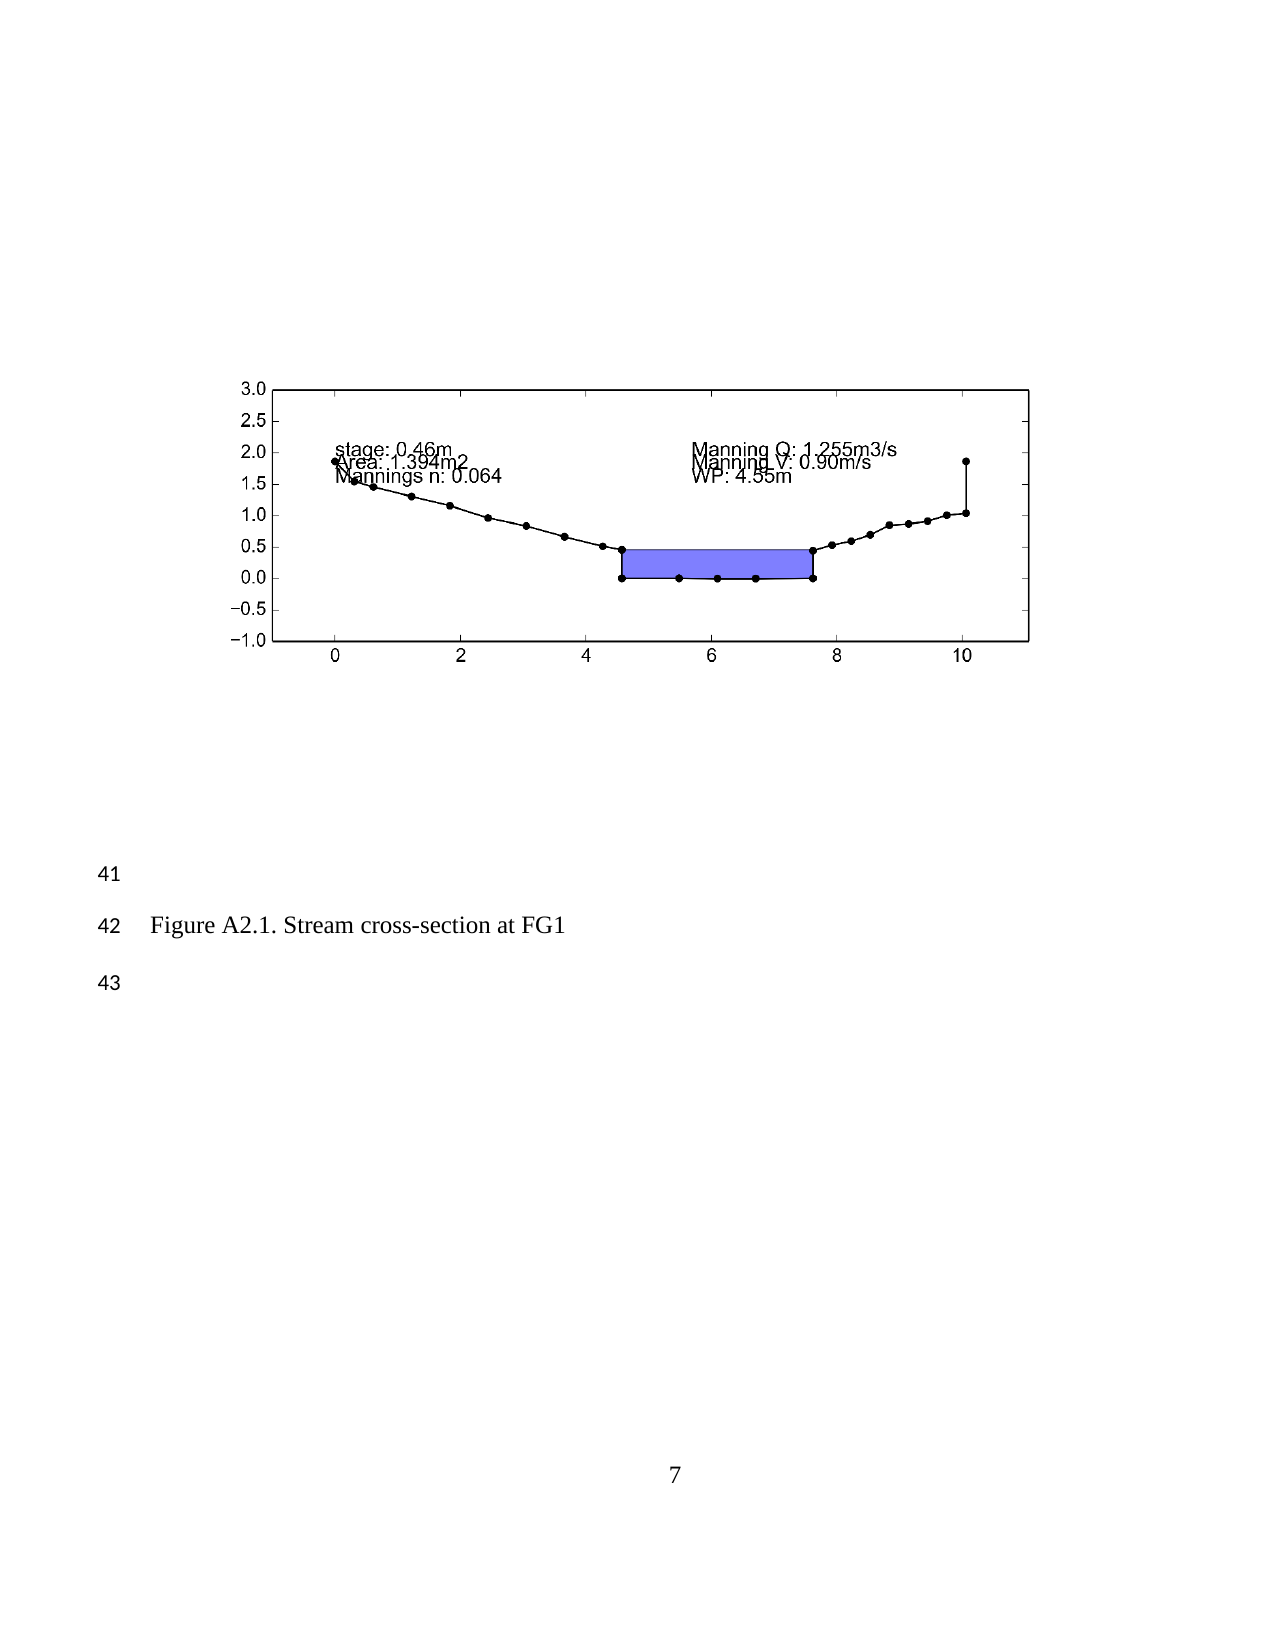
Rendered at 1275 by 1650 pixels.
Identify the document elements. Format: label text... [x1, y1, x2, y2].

text Figure A2.1. Stream cross-section at FG1 [150, 910, 1125, 939]
picture [150, 150, 1125, 882]
